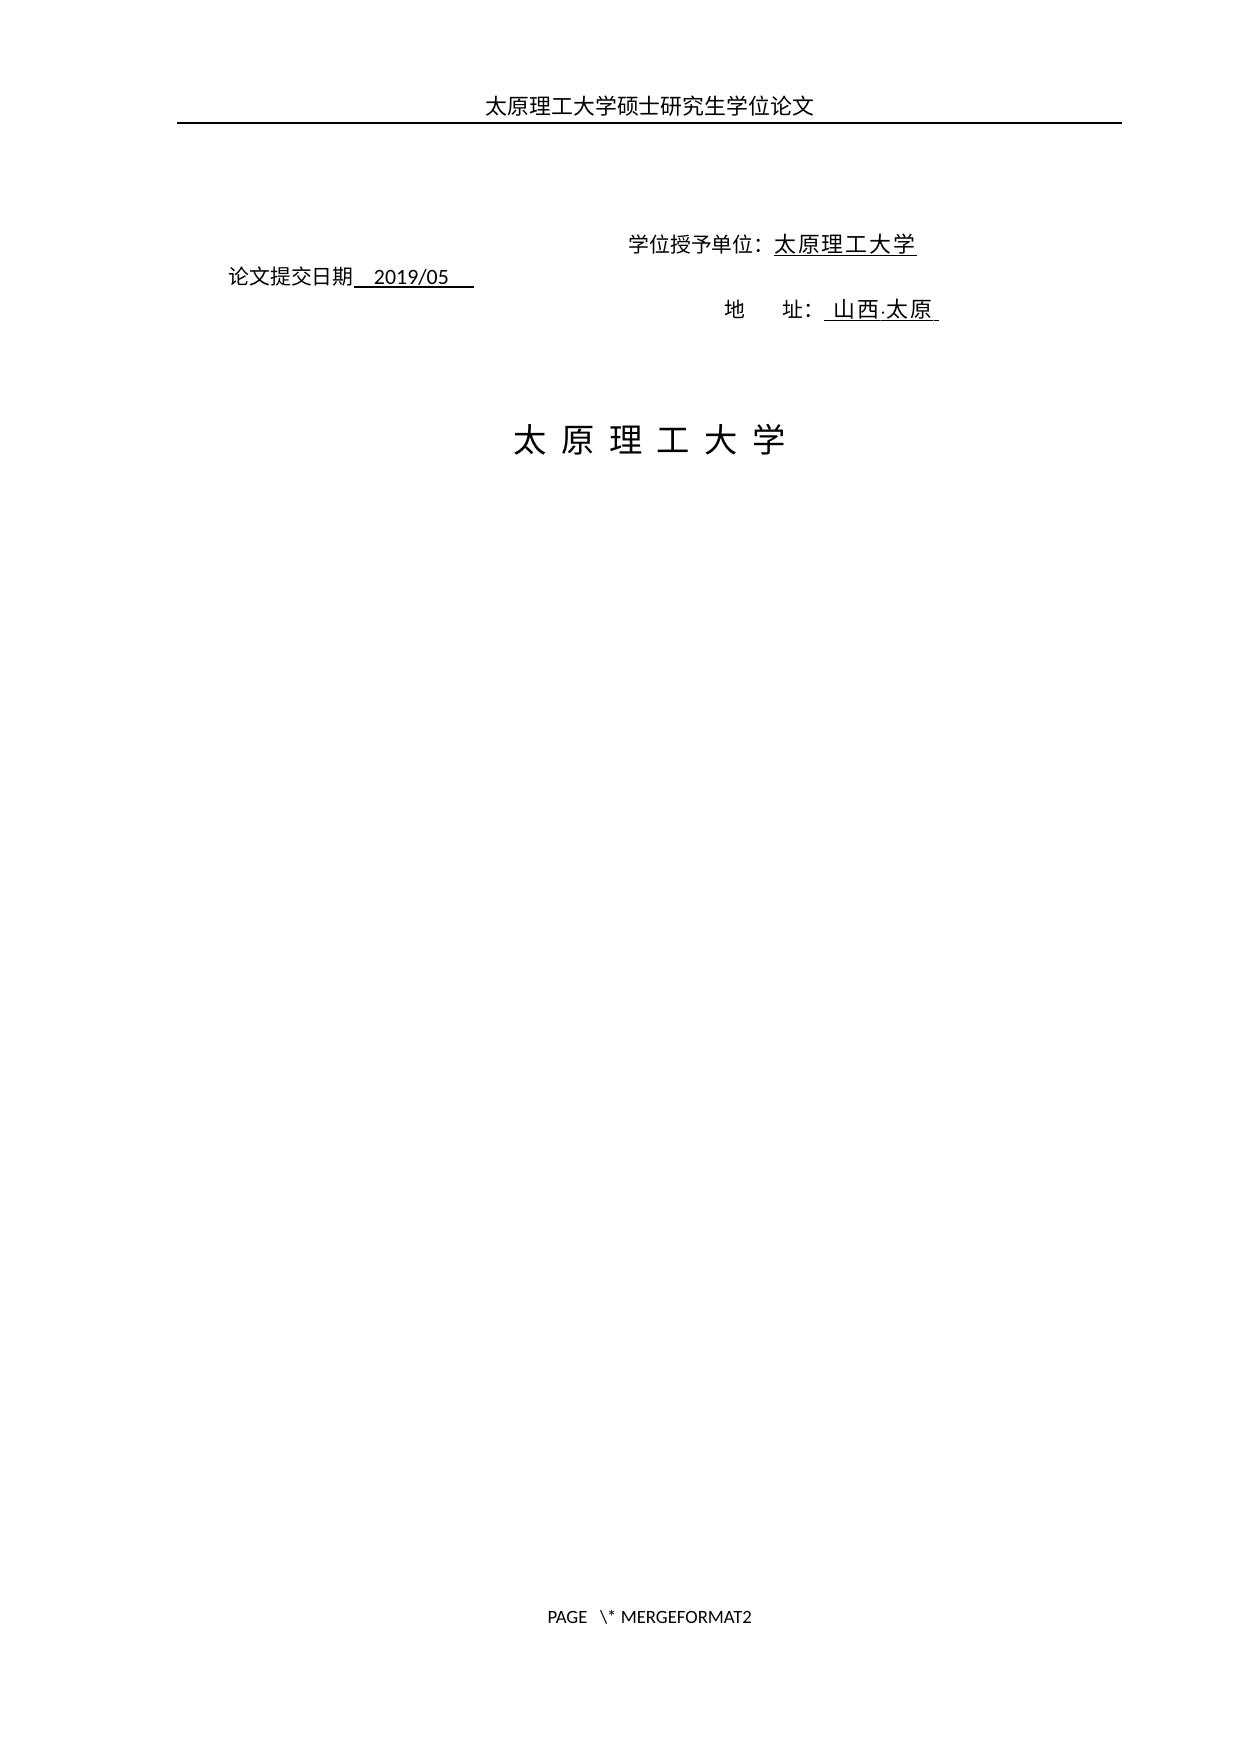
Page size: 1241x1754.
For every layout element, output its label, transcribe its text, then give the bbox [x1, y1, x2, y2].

text 论文提交日期 2019/05 [177, 259, 1122, 292]
text 学位授予单位：太原理工大学 [177, 227, 1122, 259]
text 太 原 理 工 大 学 [177, 406, 1122, 471]
text 地 址： 山西·太原 [177, 292, 1122, 324]
